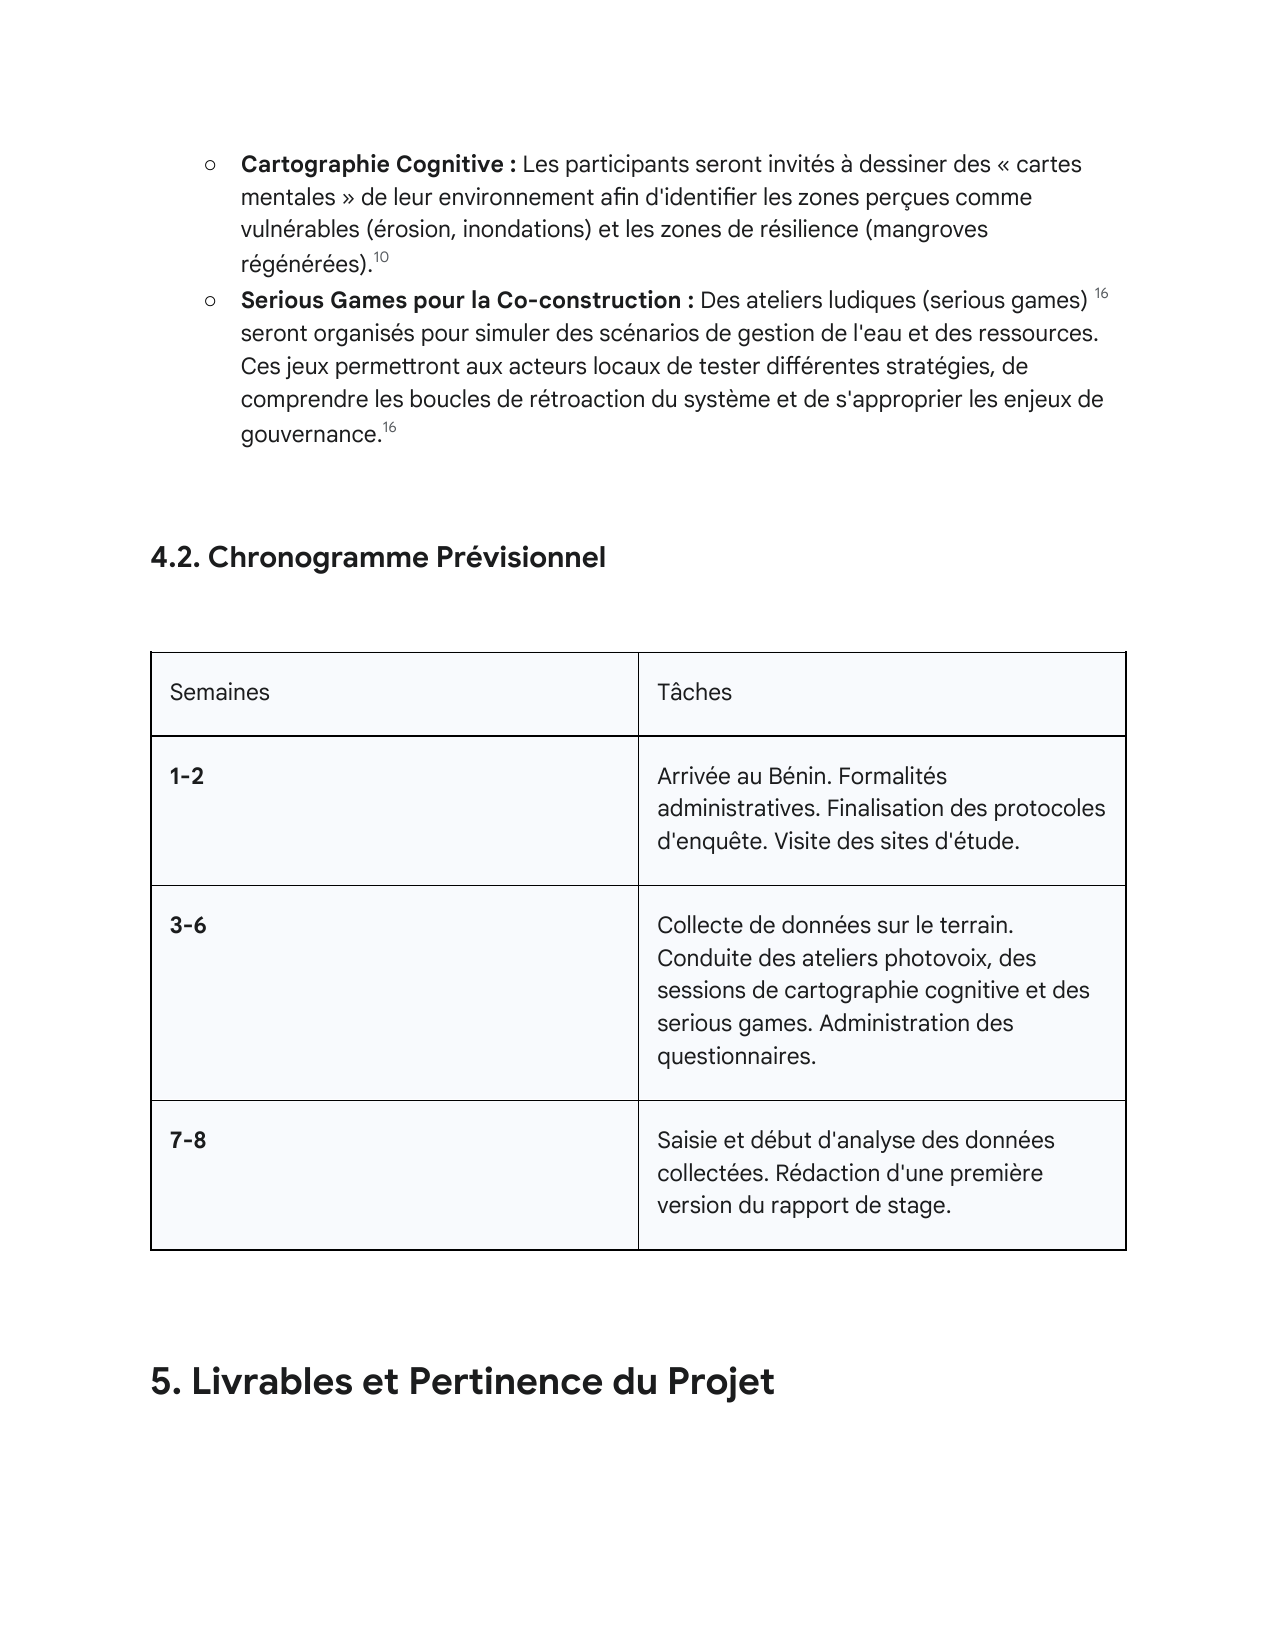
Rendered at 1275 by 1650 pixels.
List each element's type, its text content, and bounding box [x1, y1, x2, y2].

subtitle 4.2. Chronogramme Prévisionnel [150, 539, 1125, 576]
table_cell Collecte de données sur le terrain. Conduite des ateliers photovoix, des sessions de cartographie cognitive et des serious games. Administration des questionnaires. [639, 886, 1125, 1099]
list Serious Games pour la Co-construction : Des ateliers ludiques (serious games) 16 seront organisés pour simuler des scénarios de gestion de l'eau et des ressources. Ces jeux permettront aux acteurs locaux de tester différentes stratégies, de comprendre les boucles de rétroaction du système et de s'approprier les enjeux de gouvernance.16 [203, 284, 1125, 449]
table_header Semaines [152, 653, 638, 735]
list Cartographie Cognitive : Les participants seront invités à dessiner des « cartes mentales » de leur environnement afin d'identifier les zones perçues comme vulnérables (érosion, inondations) et les zones de résilience (mangroves régénérées).10 [203, 150, 1125, 280]
table_cell Arrivée au Bénin. Formalités administratives. Finalisation des protocoles d'enquête. Visite des sites d'étude. [639, 737, 1125, 885]
table_cell Saisie et début d'analyse des données collectées. Rédaction d'une première version du rapport de stage. [639, 1101, 1125, 1249]
subtitle 5. Livrables et Pertinence du Projet [150, 1358, 1125, 1405]
table_cell 7-8 [152, 1101, 638, 1249]
table_cell 1-2 [152, 737, 638, 885]
table_header Tâches [639, 653, 1125, 735]
table_cell 3-6 [152, 886, 638, 1099]
